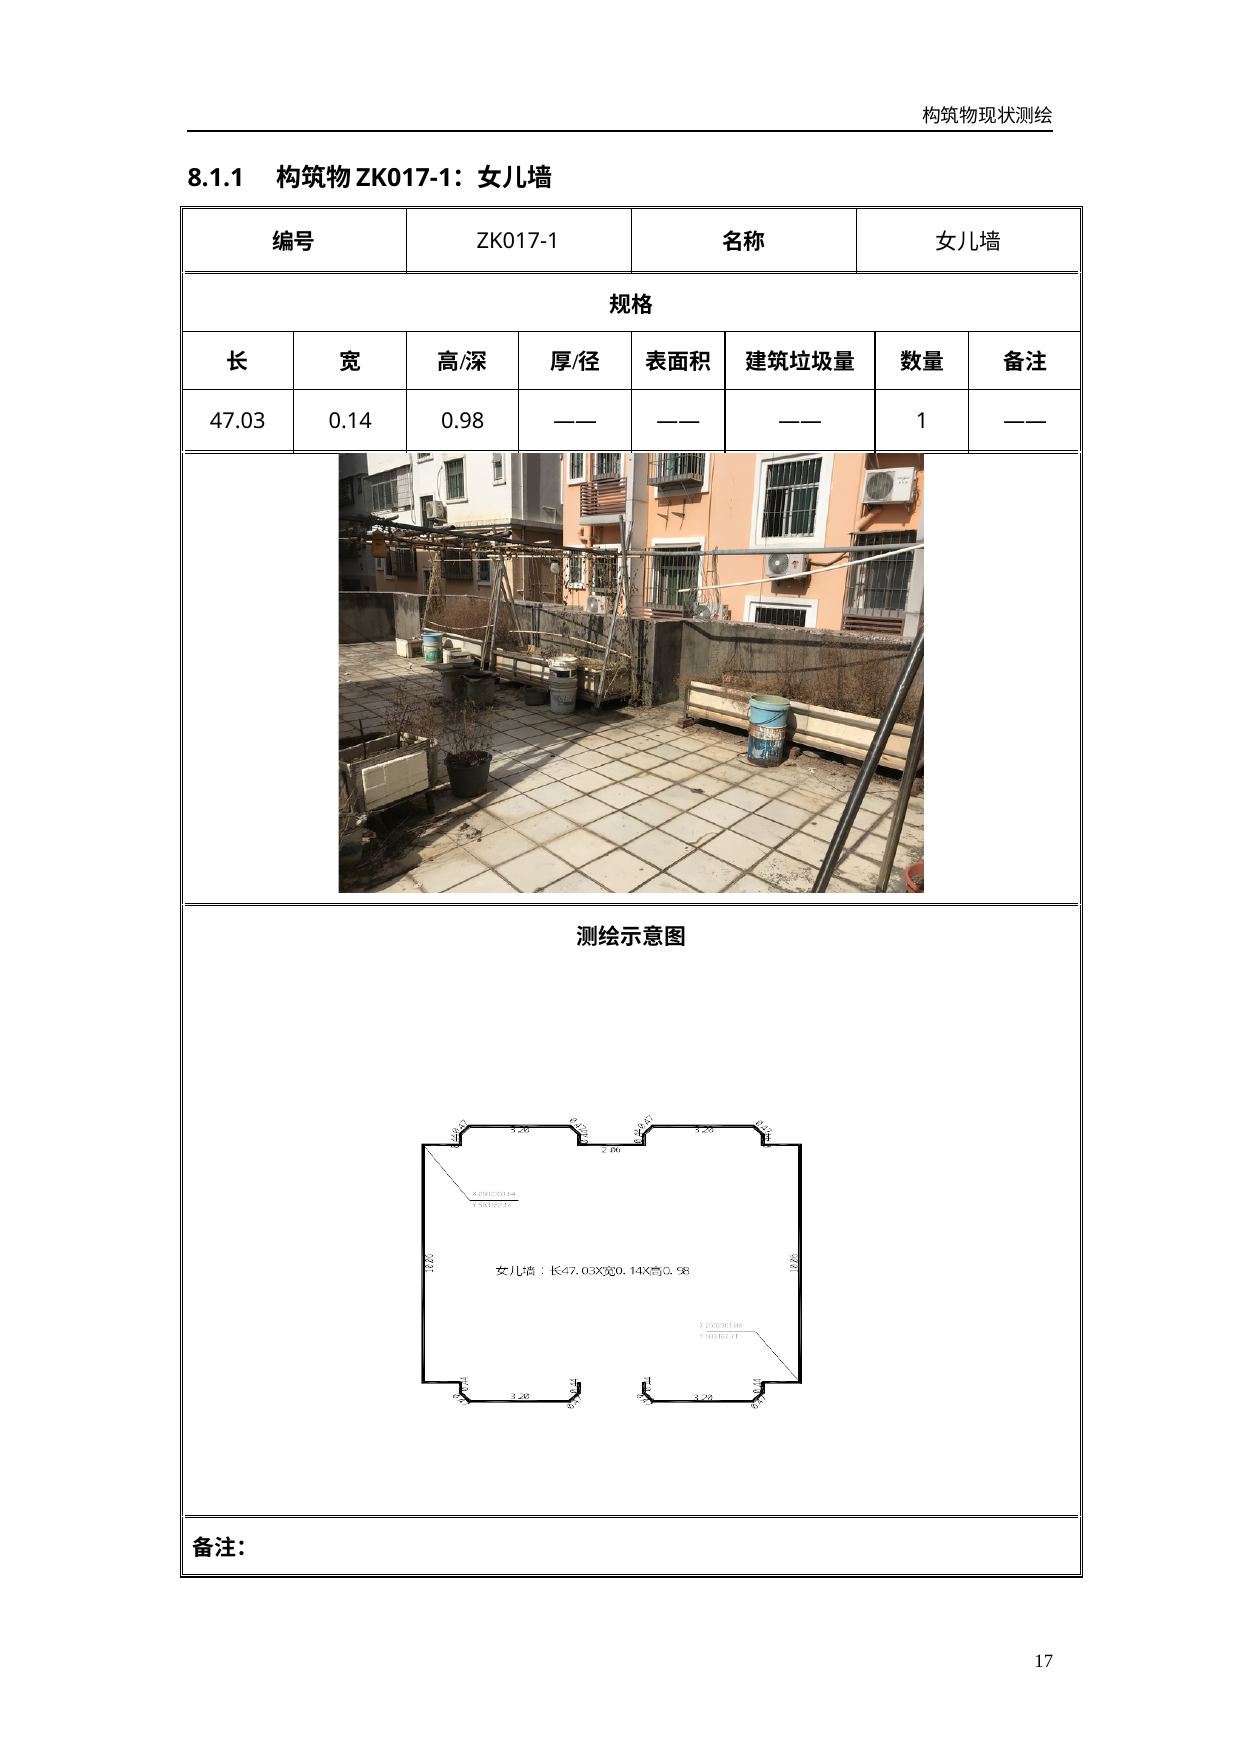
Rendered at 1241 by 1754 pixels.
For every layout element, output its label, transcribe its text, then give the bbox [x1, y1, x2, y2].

table_cell 测绘示意图 [181, 903, 1081, 1514]
table_cell [181, 450, 1081, 903]
table_cell 建筑垃圾量 [726, 332, 874, 388]
subtitle 构筑物ZK017-1：女儿墙 [187, 157, 1053, 193]
table_cell 高/深 [407, 332, 518, 388]
table_cell —— [519, 390, 631, 450]
table_cell 厚/径 [519, 332, 631, 388]
picture [338, 453, 924, 893]
table_cell 0.14 [294, 390, 406, 450]
table_cell —— [632, 390, 724, 450]
table_cell 备注 [969, 332, 1080, 388]
table_cell 规格 [181, 271, 1081, 331]
table_cell 表面积 [632, 332, 724, 388]
table_cell 长 [183, 332, 293, 388]
table_cell 1 [876, 390, 968, 450]
table_cell 备注： [183, 1515, 1080, 1574]
table_cell —— [726, 390, 874, 450]
table_cell 0.98 [407, 390, 518, 450]
table_header 编号 [183, 209, 406, 271]
table_cell —— [969, 390, 1080, 450]
table_header 名称 [632, 209, 856, 271]
table_header 女儿墙 [857, 209, 1080, 271]
table_header ZK017-1 [407, 209, 631, 271]
table_cell 宽 [294, 332, 406, 388]
table_cell 数量 [876, 332, 968, 388]
table_cell 47.03 [183, 390, 293, 450]
